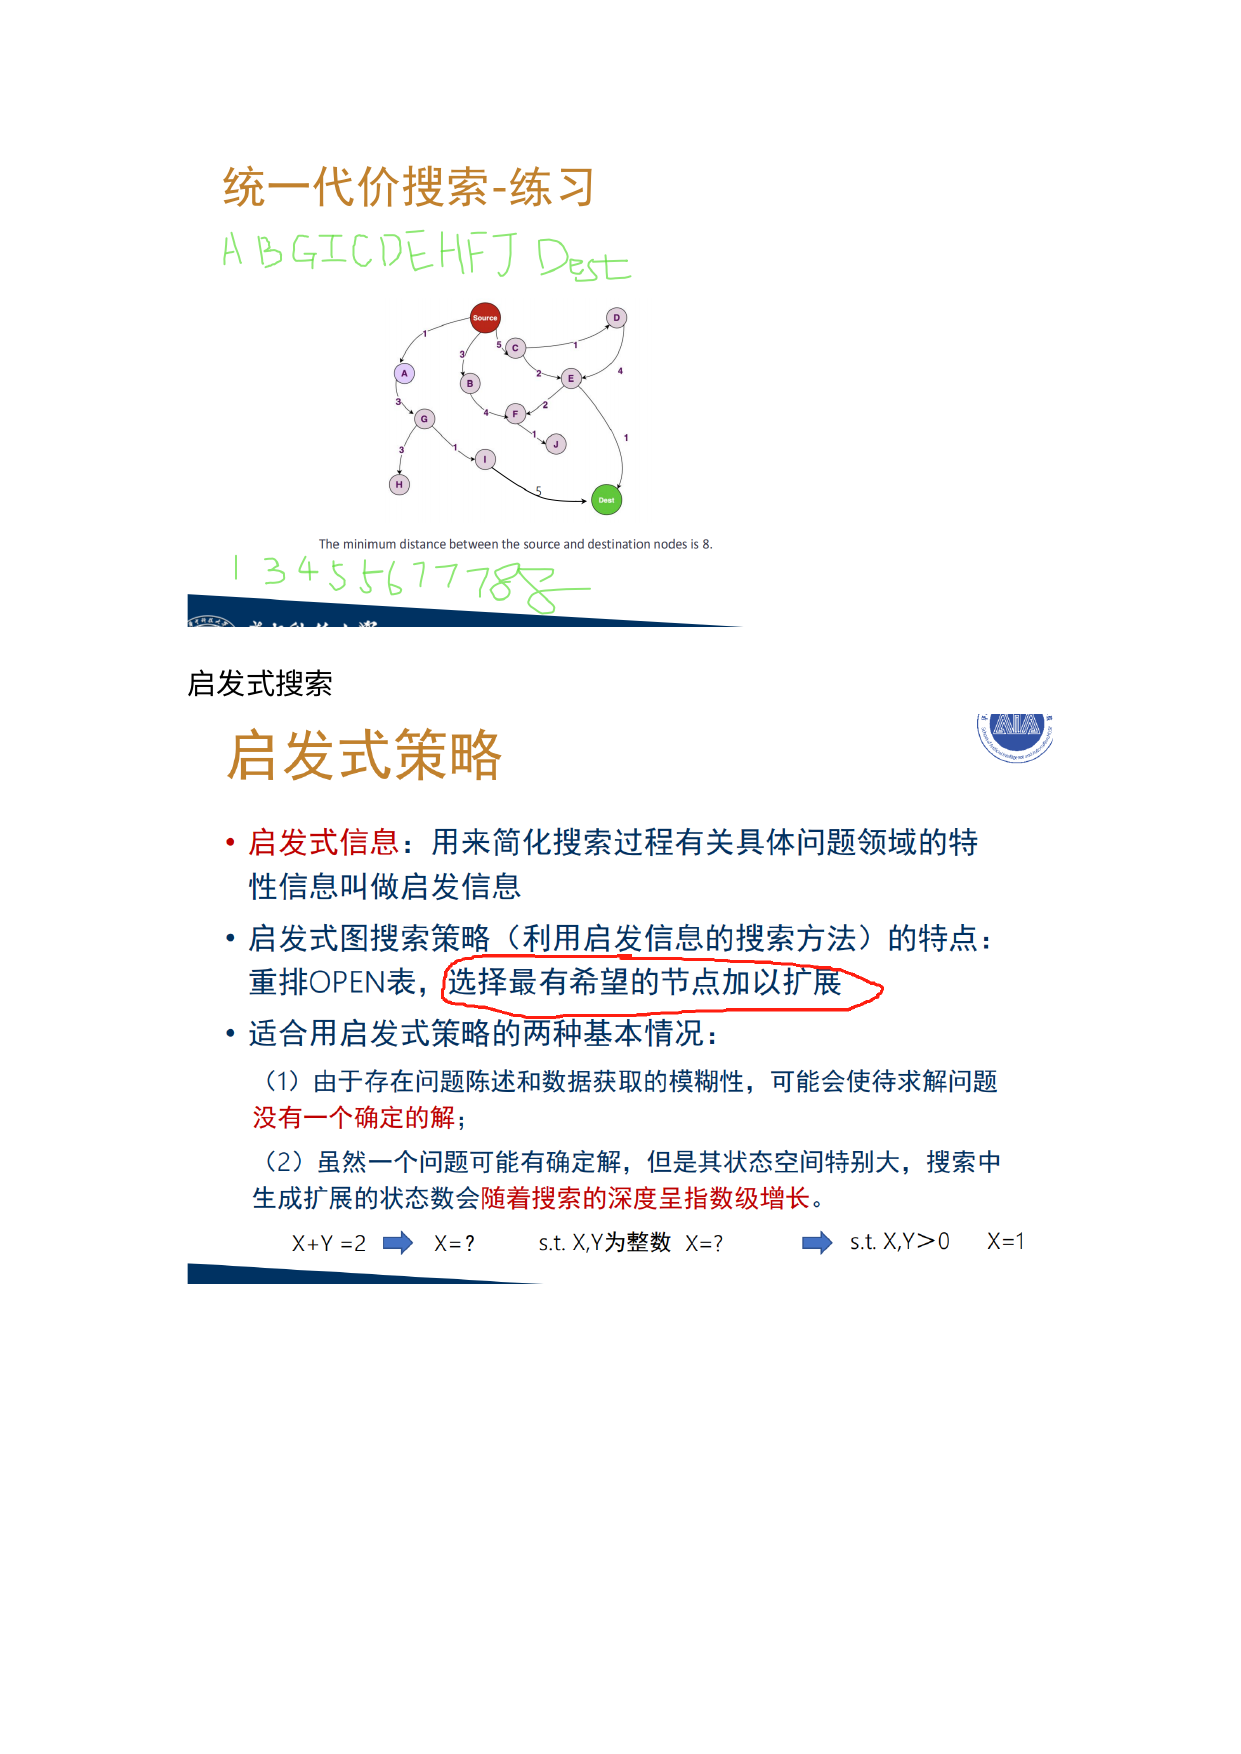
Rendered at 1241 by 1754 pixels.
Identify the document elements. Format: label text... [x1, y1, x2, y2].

picture [187, 162, 822, 627]
text 启发式搜索 [187, 649, 1053, 714]
picture [187, 714, 1053, 1284]
